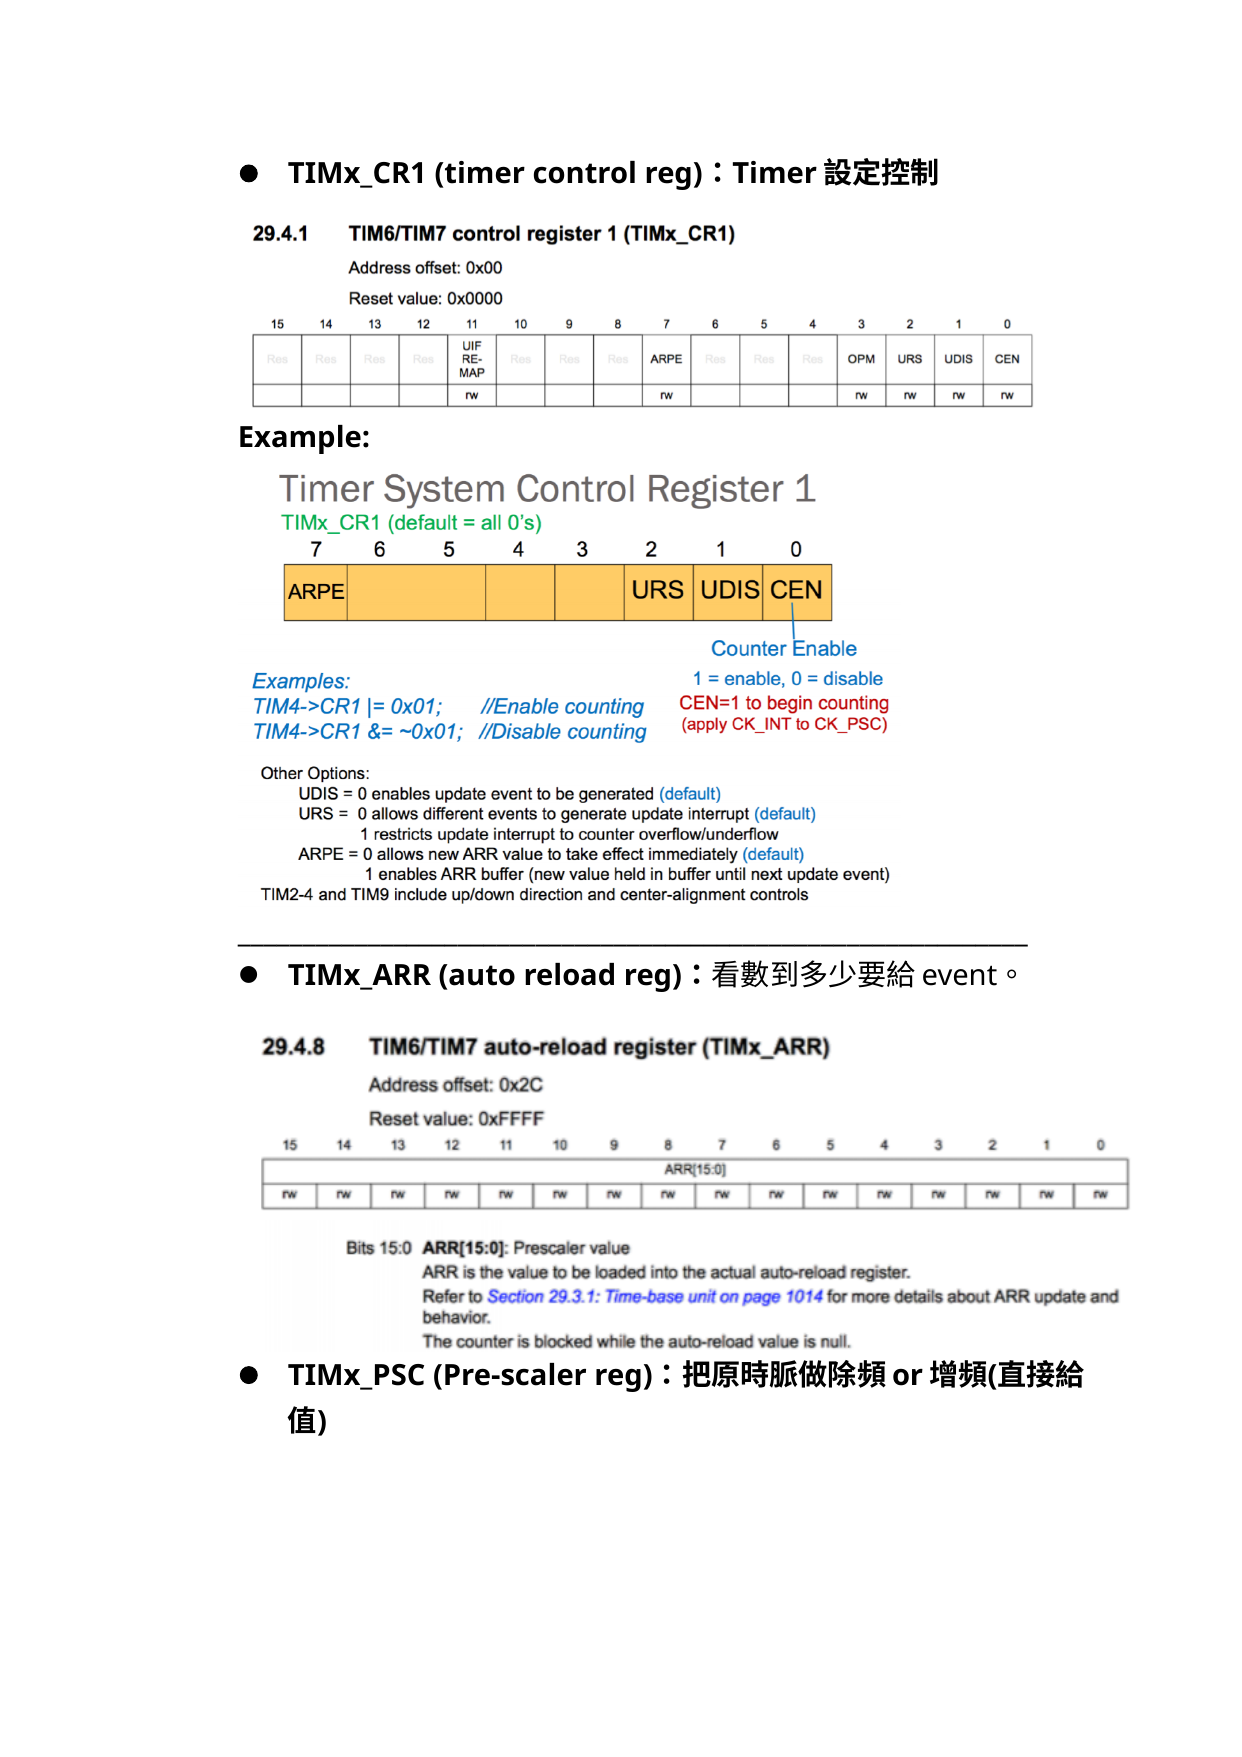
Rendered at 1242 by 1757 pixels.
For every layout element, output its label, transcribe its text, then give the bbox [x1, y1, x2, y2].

list TIMx_CR1 (timer control reg)：Timer設定控制 [238, 150, 1092, 192]
text Example: [238, 417, 1092, 456]
text _____________________________________________________________ [238, 911, 1092, 951]
list TIMx_ARR (auto reload reg)：看數到多少要給event。 [238, 951, 1092, 993]
picture [237, 1013, 1142, 1352]
list TIMx_PSC (Pre-scaler reg)：把原時脈做除頻or增頻(直接給值) [238, 1352, 1092, 1440]
picture [237, 212, 1043, 417]
picture [237, 456, 902, 912]
